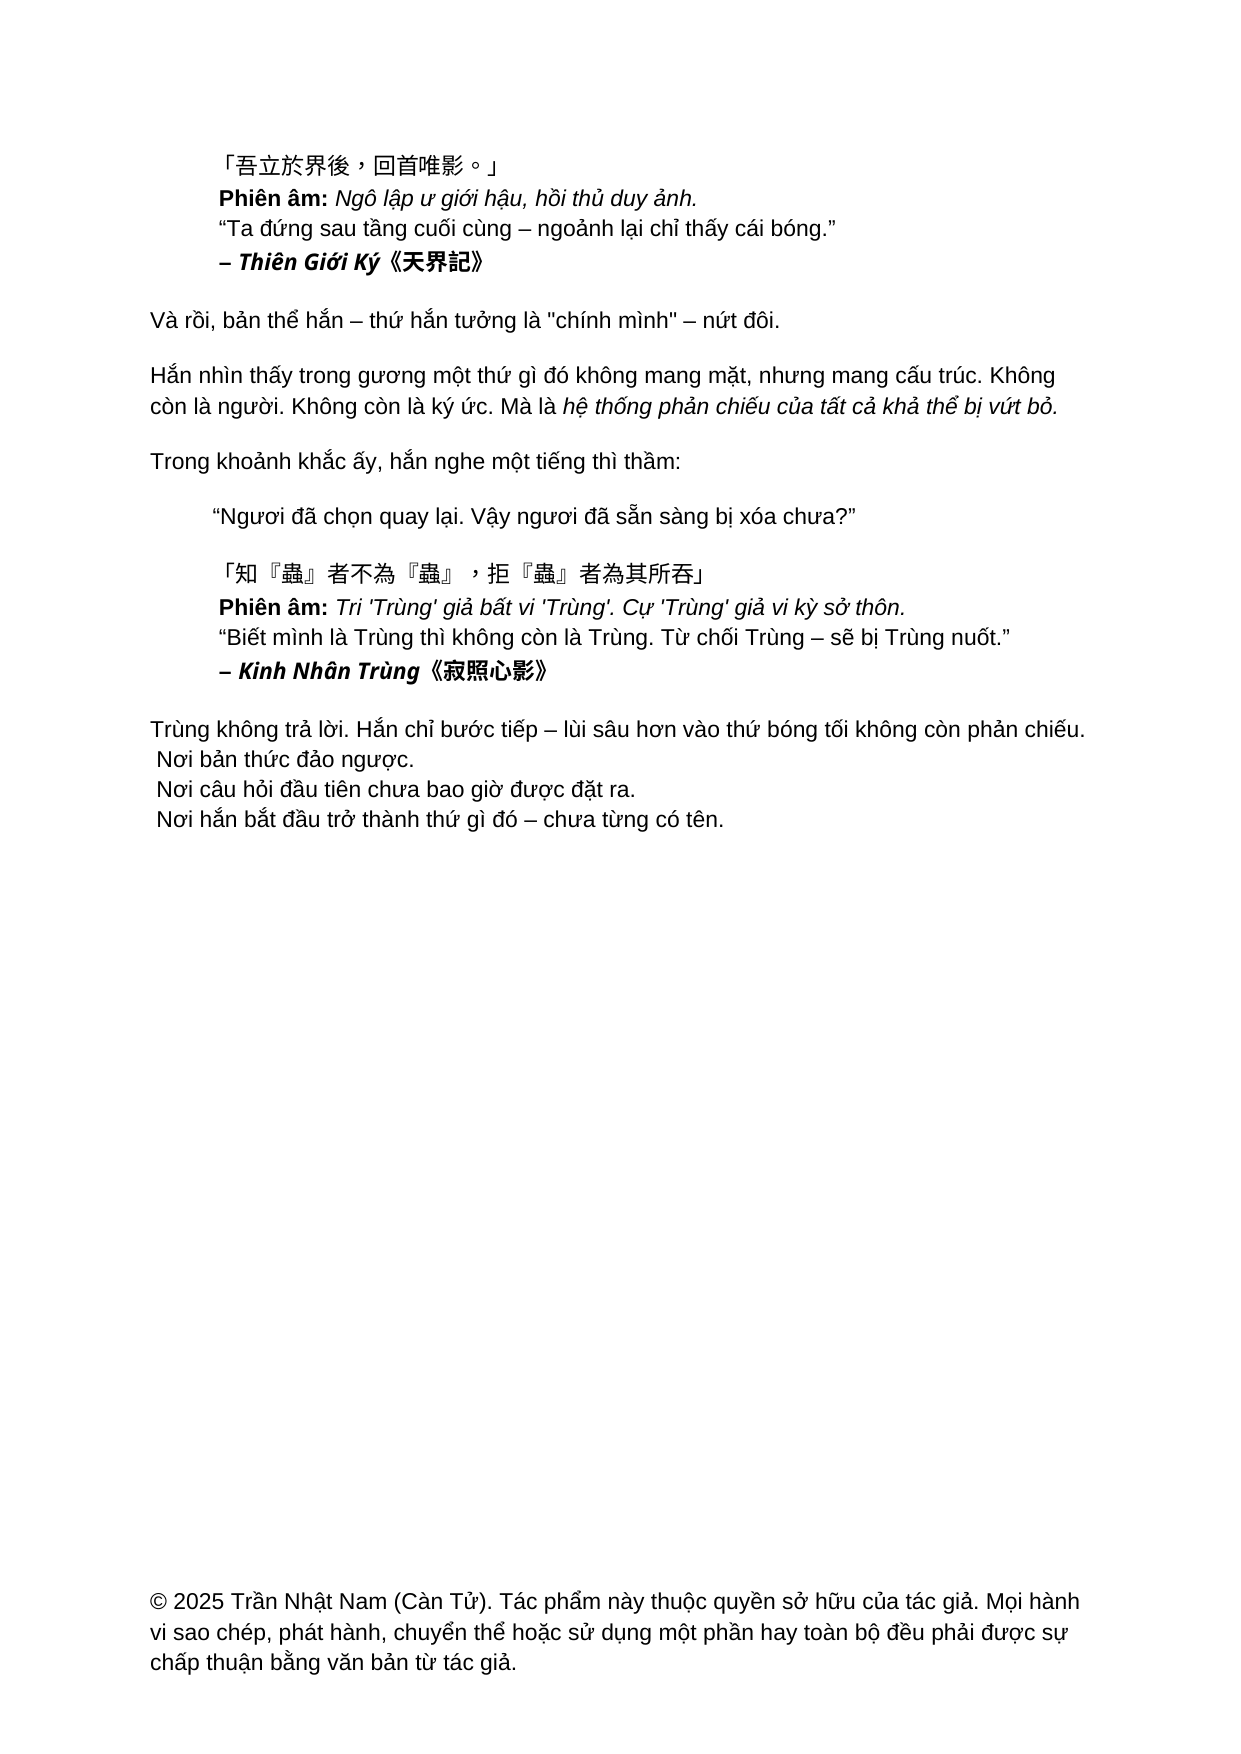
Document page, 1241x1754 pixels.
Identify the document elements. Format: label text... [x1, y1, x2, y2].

text Trong khoảnh khắc ấy, hắn nghe một tiếng thì thầm: [150, 448, 1090, 474]
text 「知『蟲』者不為『蟲』，拒『蟲』者為其所吞」 Phiên âm: Tri 'Trùng' giả bất vi 'Trùng'. Cự 'Trùng' giả vi kỳ sở thôn. “Biết mình là Trùng thì không còn là Trùng. Từ chối Trùng – sẽ bị Trùng nuốt.” – Kinh Nhân Trùng《寂照心影》 [212, 558, 1028, 686]
text Hắn nhìn thấy trong gương một thứ gì đó không mang mặt, nhưng mang cấu trúc. Không còn là người. Không còn là ký ức. Mà là hệ thống phản chiếu của tất cả khả thể bị vứt bỏ. [150, 362, 1090, 419]
text Và rồi, bản thể hắn – thứ hắn tưởng là "chính mình" – nứt đôi. [150, 307, 1090, 334]
text 「吾立於界後，回首唯影。」 Phiên âm: Ngô lập ư giới hậu, hồi thủ duy ảnh. “Ta đứng sau tầng cuối cùng – ngoảnh lại chỉ thấy cái bóng.” – Thiên Giới Ký《天界記》 [212, 150, 1028, 278]
text “Ngươi đã chọn quay lại. Vậy ngươi đã sẵn sàng bị xóa chưa?” [212, 503, 1028, 529]
text Trùng không trả lời. Hắn chỉ bước tiếp – lùi sâu hơn vào thứ bóng tối không còn phản chiếu. Nơi bản thức đảo ngược. Nơi câu hỏi đầu tiên chưa bao giờ được đặt ra. Nơi hắn bắt đầu trở thành thứ gì đó – chưa từng có tên. [150, 716, 1090, 833]
